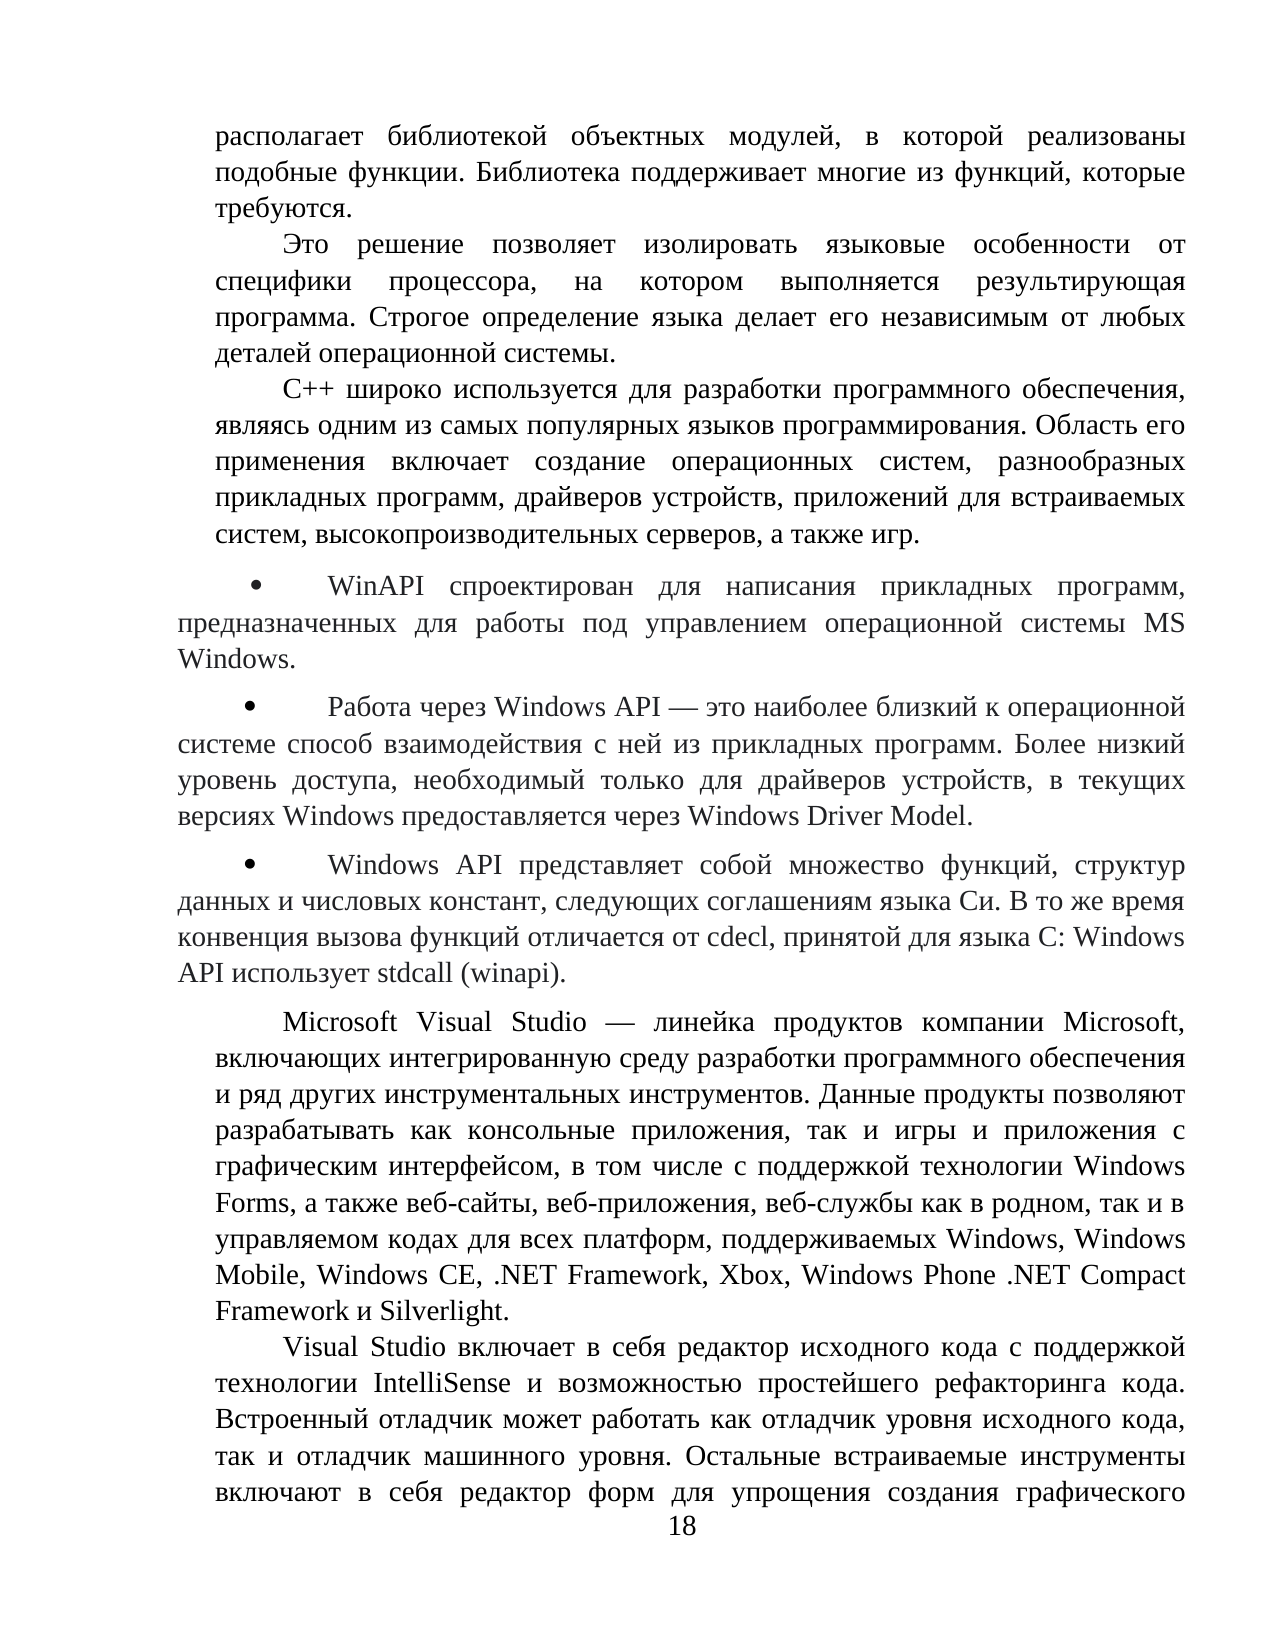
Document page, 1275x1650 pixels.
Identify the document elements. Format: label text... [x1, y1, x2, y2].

list Windows API представляет собой множество функций, структур данных и числовых констант, следующих соглашениям языка Си. В то же время конвенция вызова функций отличается от cdecl, принятой для языка C: Windows API использует stdcall (winapi). [177, 953, 1186, 989]
list WinAPI спроектирован для написания прикладных программ, предназначенных для работы под управлением операционной системы MS Windows. [177, 568, 1186, 605]
list Работа через Windows API — это наиболее близкий к операционной системе способ взаимодействия с ней из прикладных программ. Более низкий уровень доступа, необходимый только для драйверов устройств, в текущих версиях Windows предоставляется через Windows Driver Model. [177, 796, 1186, 832]
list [215, 118, 1186, 224]
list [215, 1329, 1186, 1507]
list Microsoft Visual Studio — линейка продуктов компании Microsoft, включающих интегрированную среду разработки программного обеспечения и ряд других инструментальных инструментов. Данные продукты позволяют разрабатывать как консольные приложения, так и игры и приложения с графическим интерфейсом, в том числе с поддержкой технологии Windows Forms, а также веб-сайты, веб-приложения, веб-службы как в родном, так и в управляемом кодах для всех платформ, поддерживаемых Windows, Windows Mobile, Windows CE, .NET Framework, Xbox, Windows Phone .NET Compact Framework и Silverlight. [215, 1004, 1186, 1327]
list C++ широко используется для разработки программного обеспечения, являясь одним из самых популярных языков программирования. Область его применения включает создание операционных систем, разнообразных прикладных программ, драйверов устройств, приложений для встраиваемых систем, высокопроизводительных серверов, а также игр. [215, 371, 1186, 549]
list WinAPI спроектирован для написания прикладных программ, предназначенных для работы под управлением операционной системы MS Windows. [177, 638, 1186, 674]
list Это решение позволяет изолировать языковые особенности от специфики процессора, на котором выполняется результирующая программа. Строгое определение языка делает его независимым от любых деталей операционной системы. [215, 227, 1186, 368]
list Работа через Windows API — это наиболее близкий к операционной системе способ взаимодействия с ней из прикладных программ. Более низкий уровень доступа, необходимый только для драйверов устройств, в текущих версиях Windows предоставляется через Windows Driver Model. [177, 689, 1186, 726]
list Windows API представляет собой множество функций, структур данных и числовых констант, следующих соглашениям языка Си. В то же время конвенция вызова функций отличается от cdecl, принятой для языка C: Windows API использует stdcall (winapi). [177, 847, 1186, 883]
